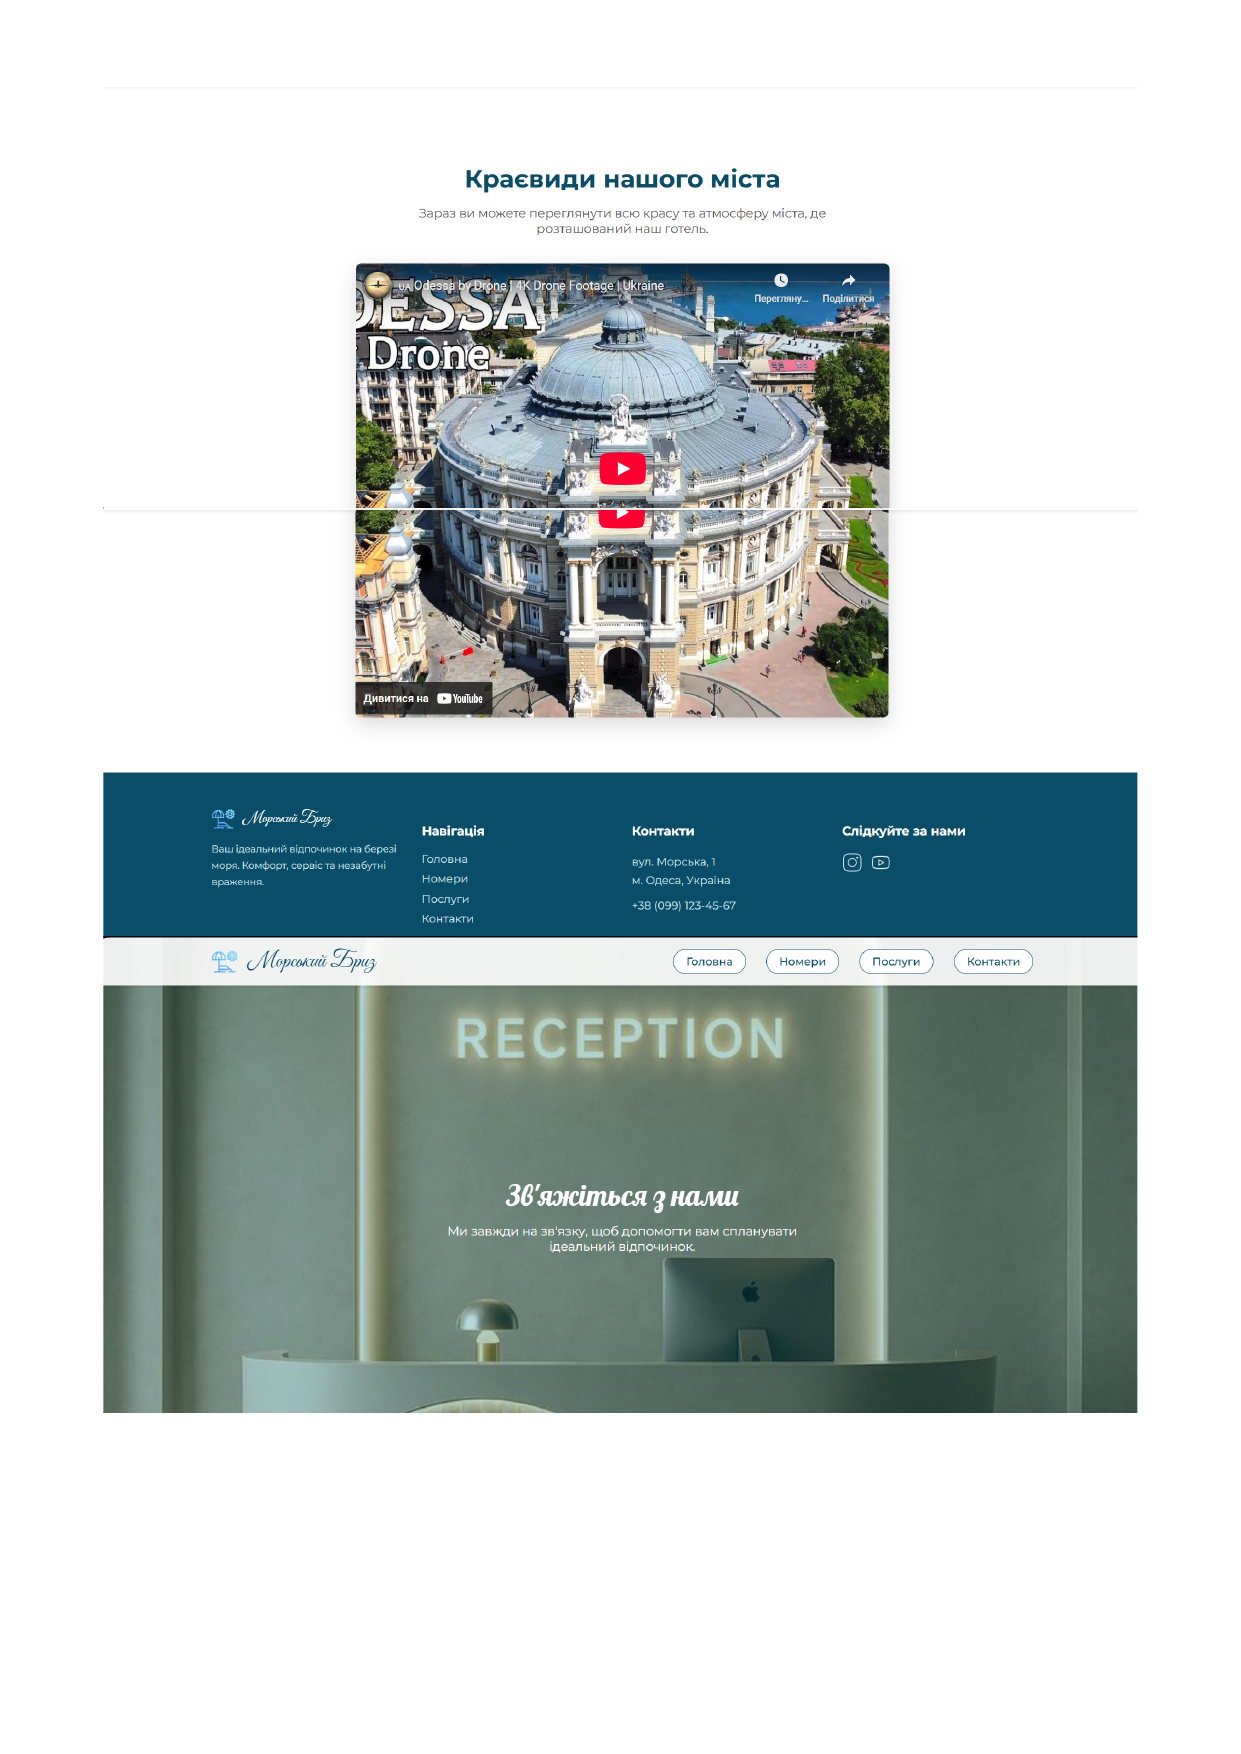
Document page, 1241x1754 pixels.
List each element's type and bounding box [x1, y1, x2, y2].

picture [103, 87, 1138, 1413]
